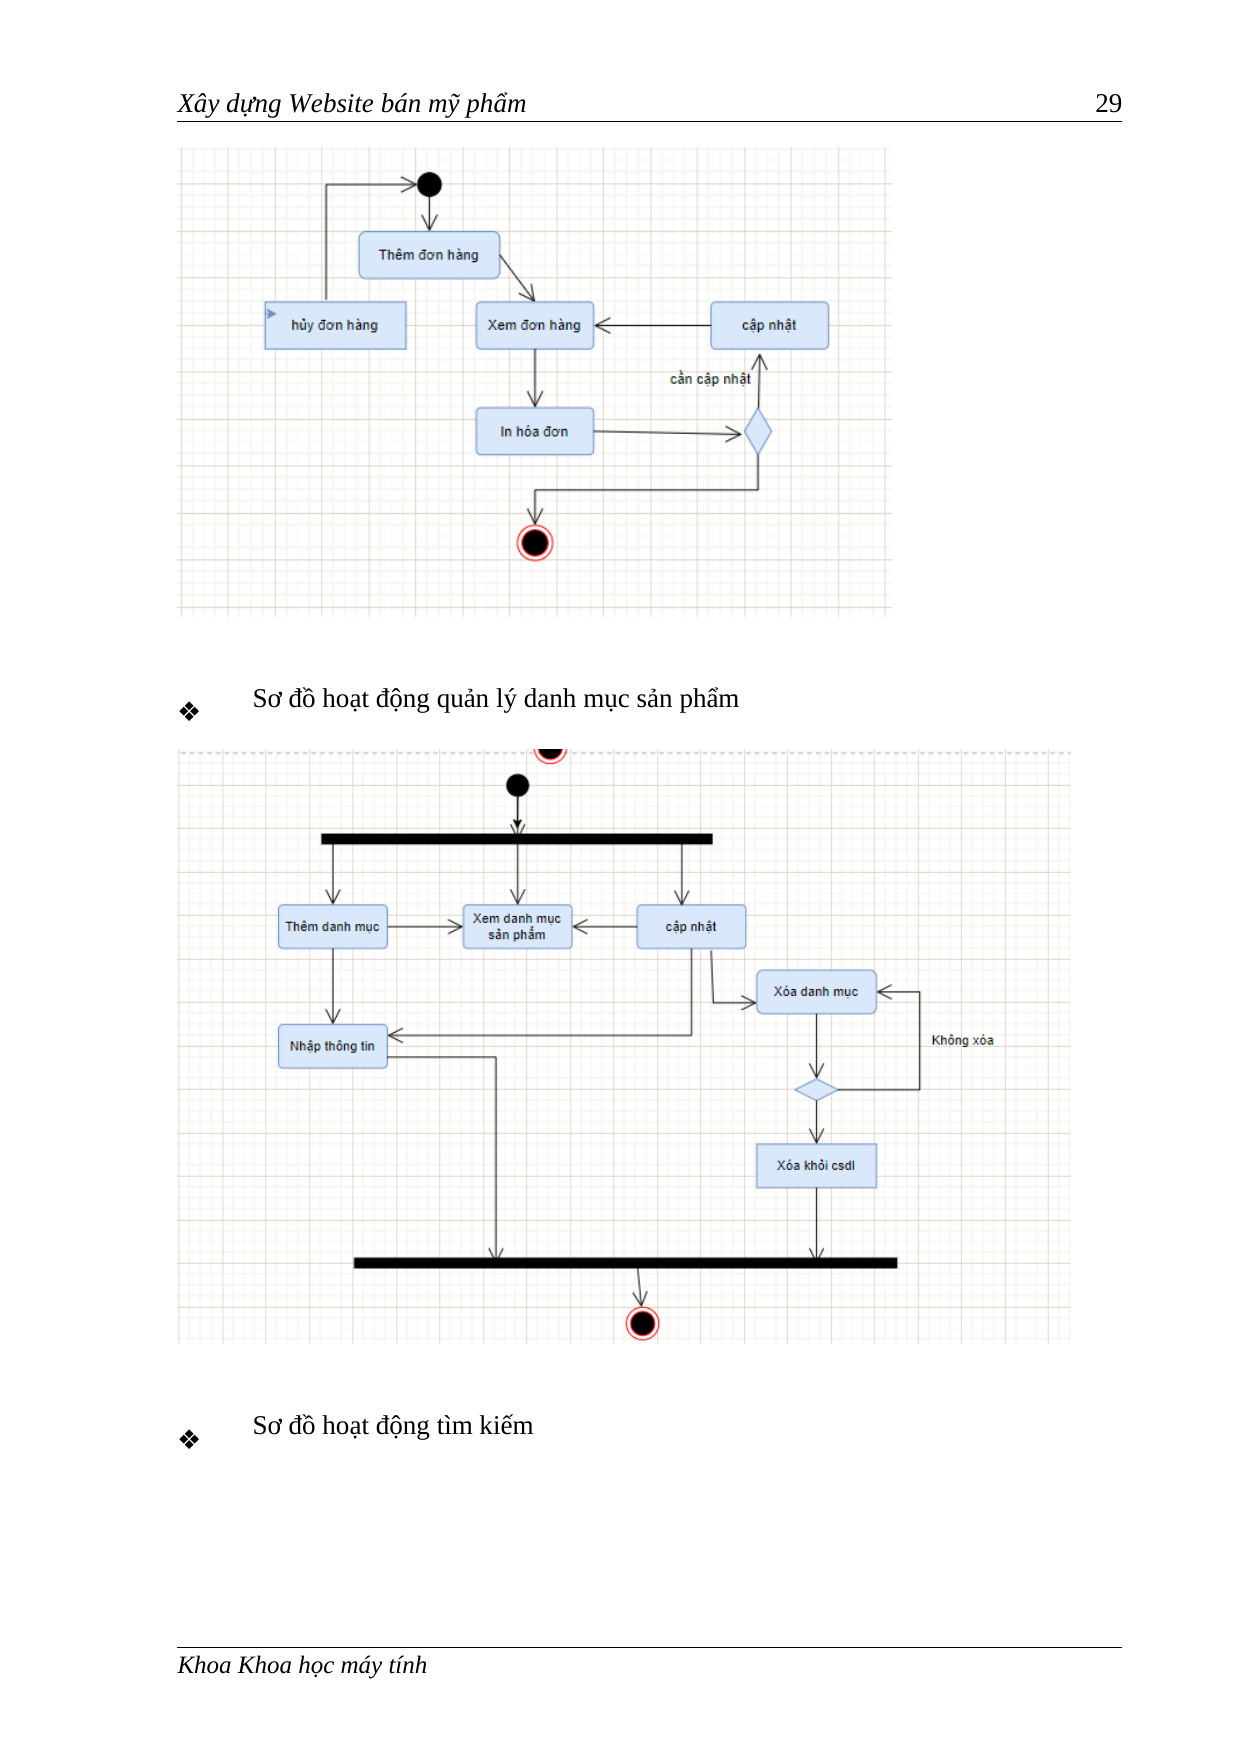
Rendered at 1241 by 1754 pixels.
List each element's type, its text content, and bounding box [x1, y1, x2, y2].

picture [176, 749, 1071, 1344]
list Sơ đồ hoạt động quản lý danh mục sản phẩm [177, 682, 1122, 737]
list Sơ đồ hoạt động tìm kiếm [177, 1409, 1122, 1464]
picture [176, 147, 892, 617]
